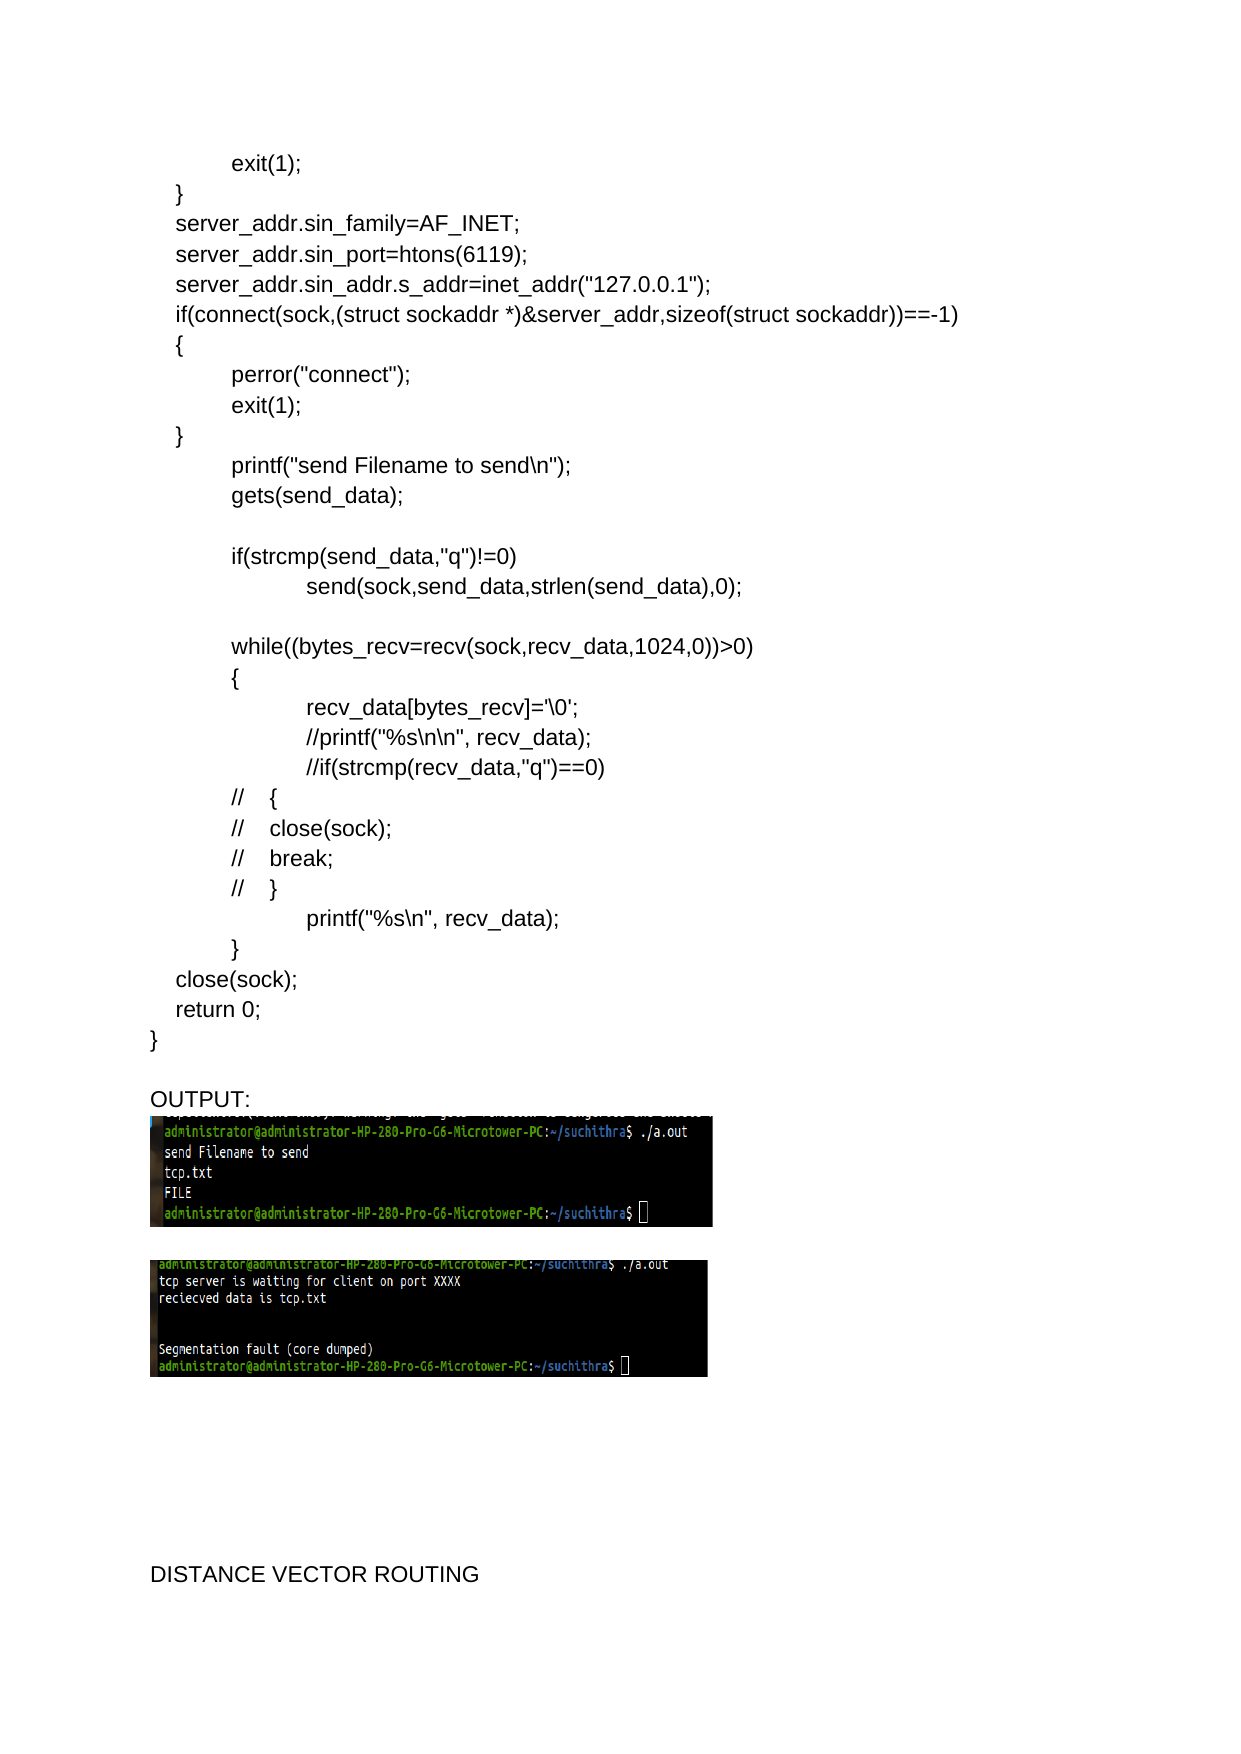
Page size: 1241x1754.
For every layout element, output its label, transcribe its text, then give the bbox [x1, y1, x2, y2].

text } [150, 935, 1090, 962]
text } [150, 422, 1090, 448]
text exit(1); [150, 392, 1090, 418]
text if(strcmp(send_data,"q")!=0) [150, 543, 1090, 569]
text server_addr.sin_addr.s_addr=inet_addr("127.0.0.1"); [150, 271, 1090, 297]
text server_addr.sin_family=AF_INET; [150, 210, 1090, 237]
text recv_data[bytes_recv]='\0'; [150, 694, 1090, 720]
text DISTANCE VECTOR ROUTING [150, 1561, 1090, 1588]
text exit(1); [150, 150, 1090, 176]
text OUTPUT: [150, 1086, 1090, 1113]
text // } [150, 875, 1090, 901]
picture [150, 1260, 708, 1377]
text server_addr.sin_port=htons(6119); [150, 241, 1090, 267]
text //printf("%s\n\n", recv_data); [150, 724, 1090, 750]
text perror("connect"); [150, 361, 1090, 388]
text gets(send_data); [150, 482, 1090, 509]
text close(sock); [150, 966, 1090, 992]
text // { [150, 784, 1090, 811]
text //if(strcmp(recv_data,"q")==0) [150, 754, 1090, 781]
text // break; [150, 845, 1090, 871]
text send(sock,send_data,strlen(send_data),0); [150, 573, 1090, 599]
text printf("send Filename to send\n"); [150, 452, 1090, 478]
text return 0; [150, 996, 1090, 1022]
text while((bytes_recv=recv(sock,recv_data,1024,0))>0) [150, 633, 1090, 660]
picture [150, 1116, 713, 1227]
text if(connect(sock,(struct sockaddr *)&server_addr,sizeof(struct sockaddr))==-1) [150, 301, 1090, 327]
text } [150, 1026, 1090, 1052]
text printf("%s\n", recv_data); [150, 905, 1090, 932]
text { [150, 331, 1090, 358]
text { [150, 663, 1090, 690]
text } [150, 180, 1090, 207]
text // close(sock); [150, 814, 1090, 841]
